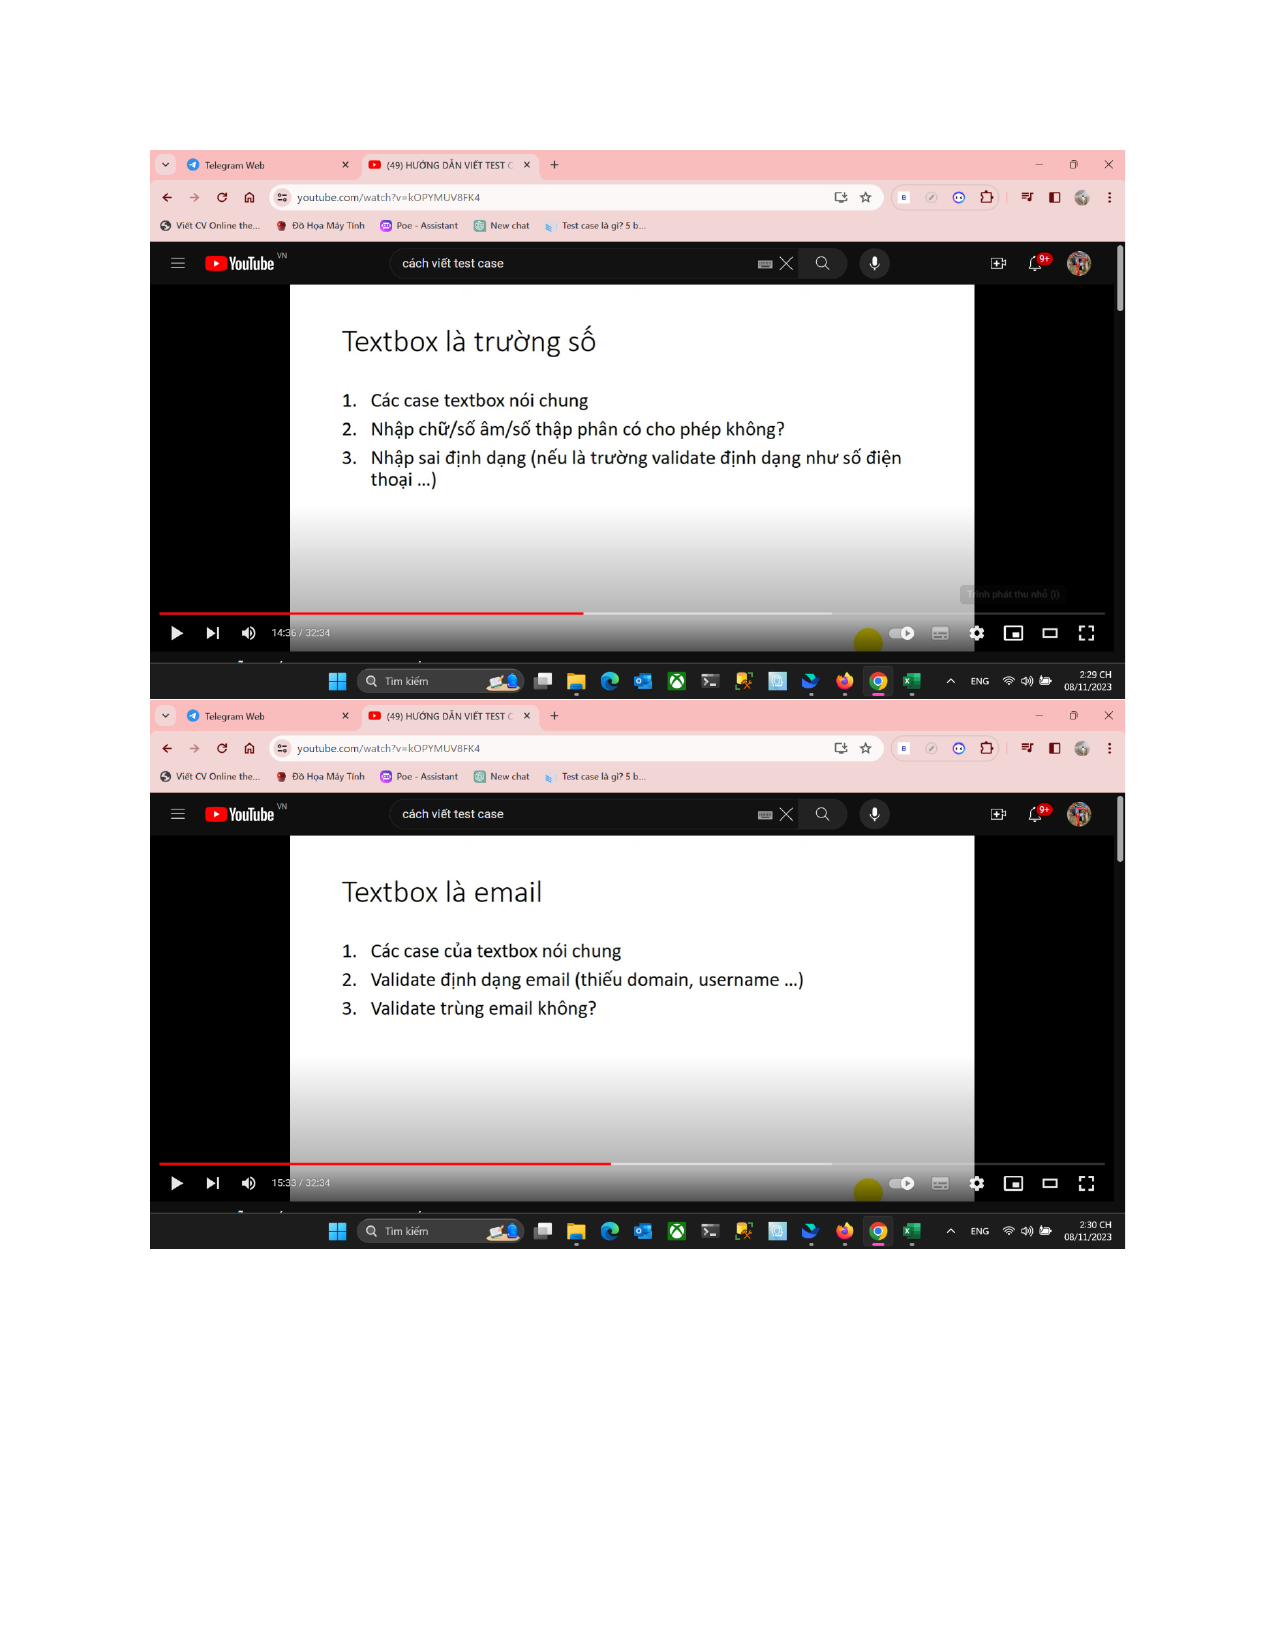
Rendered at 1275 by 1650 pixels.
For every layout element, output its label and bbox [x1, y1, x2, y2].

picture [150, 150, 1125, 699]
picture [150, 700, 1125, 1249]
